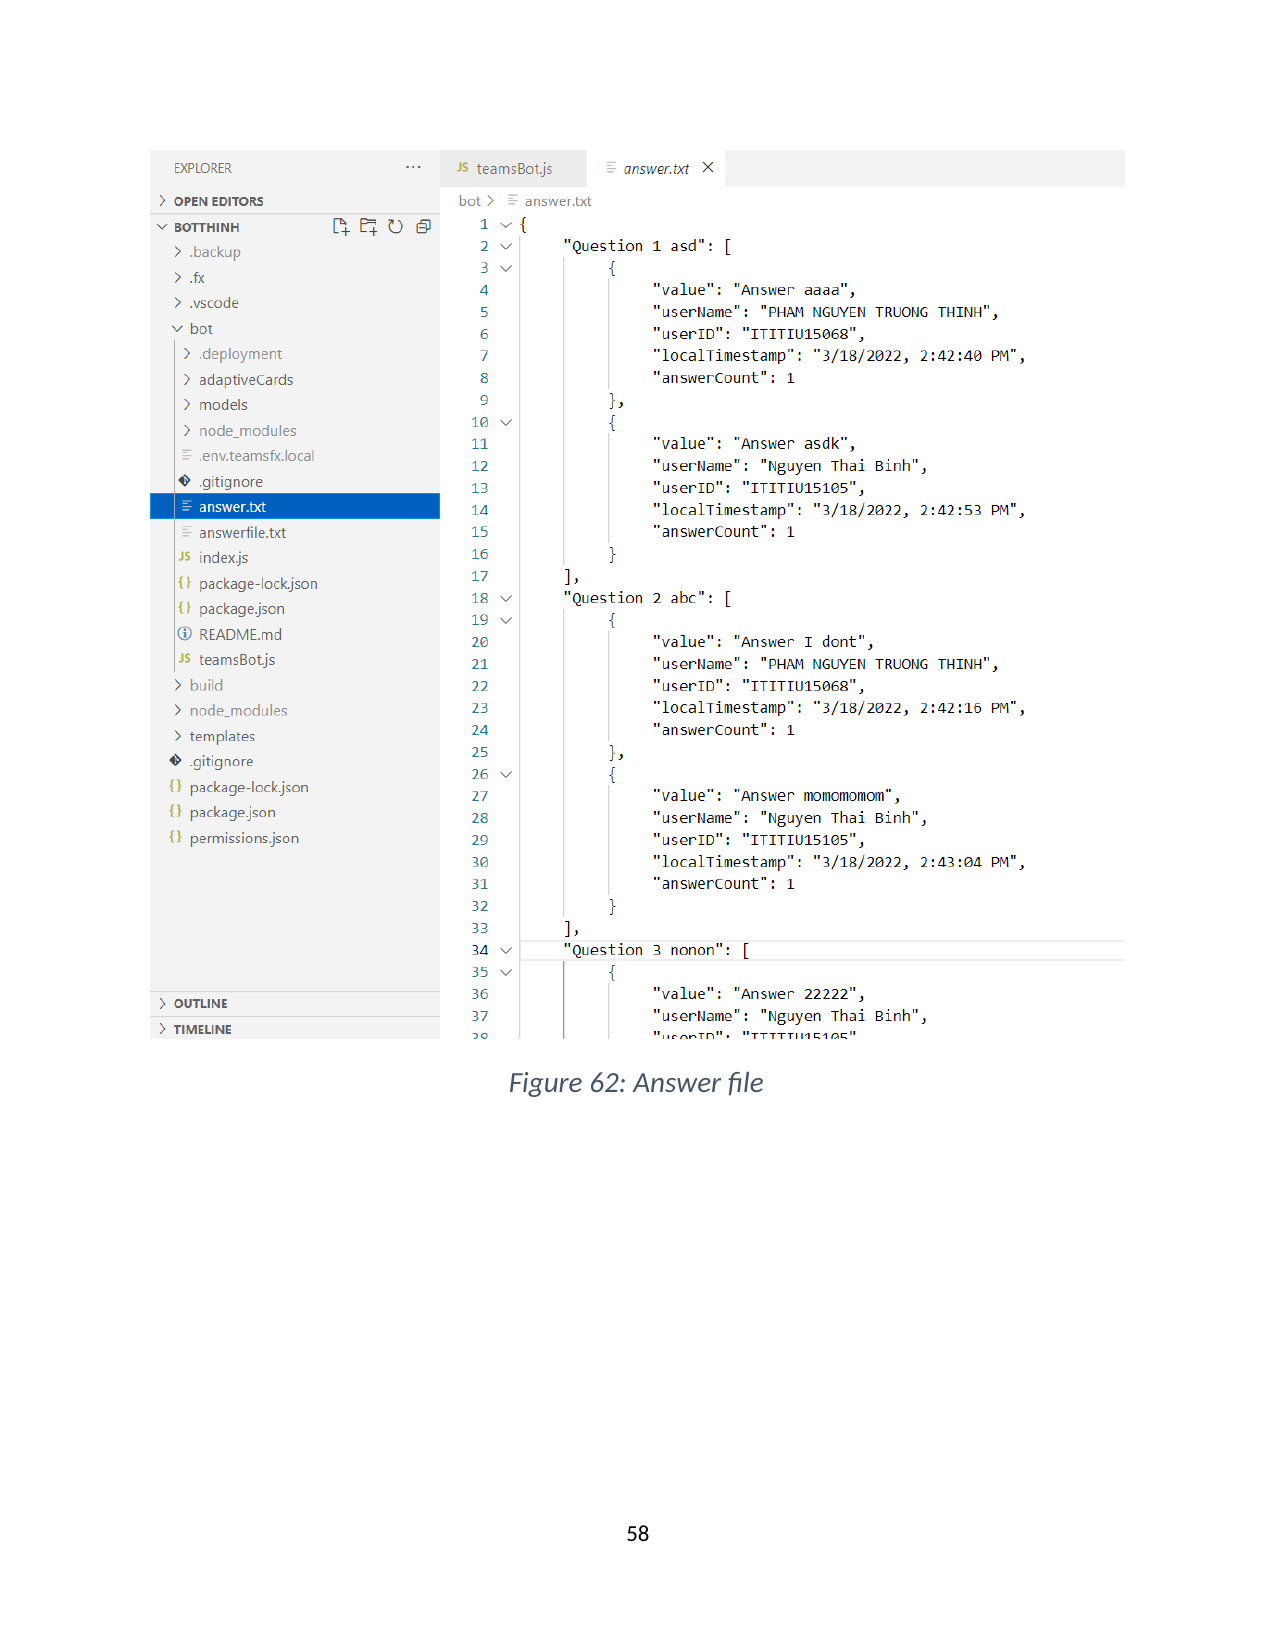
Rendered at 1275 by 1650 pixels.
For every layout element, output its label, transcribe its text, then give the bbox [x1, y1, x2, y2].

picture [150, 150, 1125, 1039]
text Figure 62: Answer file [150, 1064, 1125, 1099]
